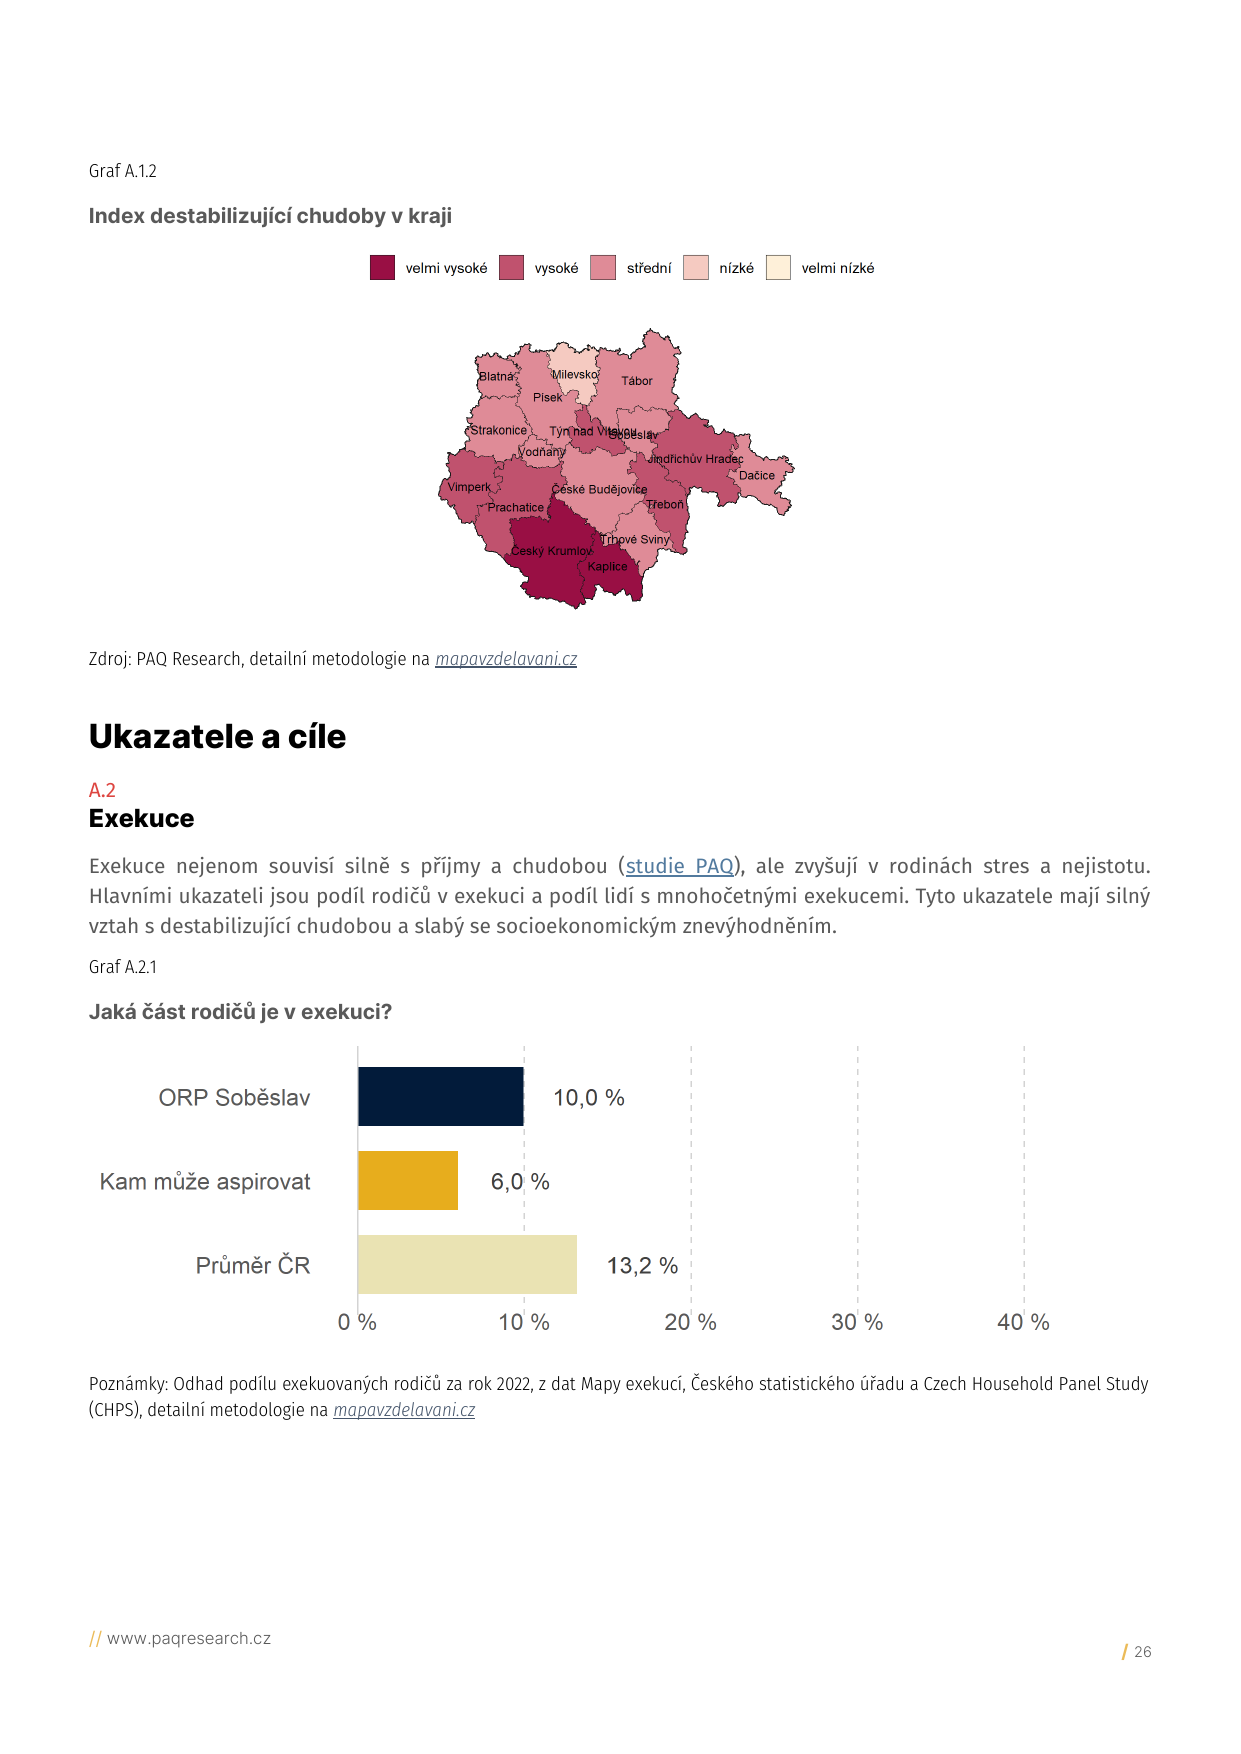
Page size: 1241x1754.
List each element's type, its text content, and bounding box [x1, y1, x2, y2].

text Graf A.2.1 [89, 956, 1152, 978]
text Zdroj: PAQ Research, detailní metodologie na mapavzdelavani.cz [89, 647, 1152, 670]
text Index destabilizující chudoby v kraji [89, 198, 1152, 229]
text Poznámky: Odhad podílu exekuovaných rodičů za rok 2022, z dat Mapy exekucí, Českého statistického úřadu a Czech Household Panel Study (CHPS), detailní metodologie na mapavzdelavani.cz [89, 1373, 1152, 1421]
text Graf A.1.2 [89, 160, 1152, 183]
text Jaká část rodičů je v exekuci? [89, 994, 1152, 1024]
subtitle Exekuce [89, 803, 1152, 833]
subtitle Ukazatele a cíle [89, 716, 1152, 756]
picture [88, 228, 1139, 631]
text Exekuce nejenom souvisí silně s příjmy a chudobou (studie PAQ), ale zvyšují v rodinách stres a nejistotu. Hlavními ukazateli jsou podíl rodičů v exekuci a podíl lidí s mnohočetnými exekucemi. Tyto ukazatele mají silný vztah s destabilizující chudobou a slabý se socioekonomickým znevýhodněním. [89, 849, 1152, 939]
text A.2 [89, 773, 1152, 803]
picture [88, 1024, 1139, 1356]
